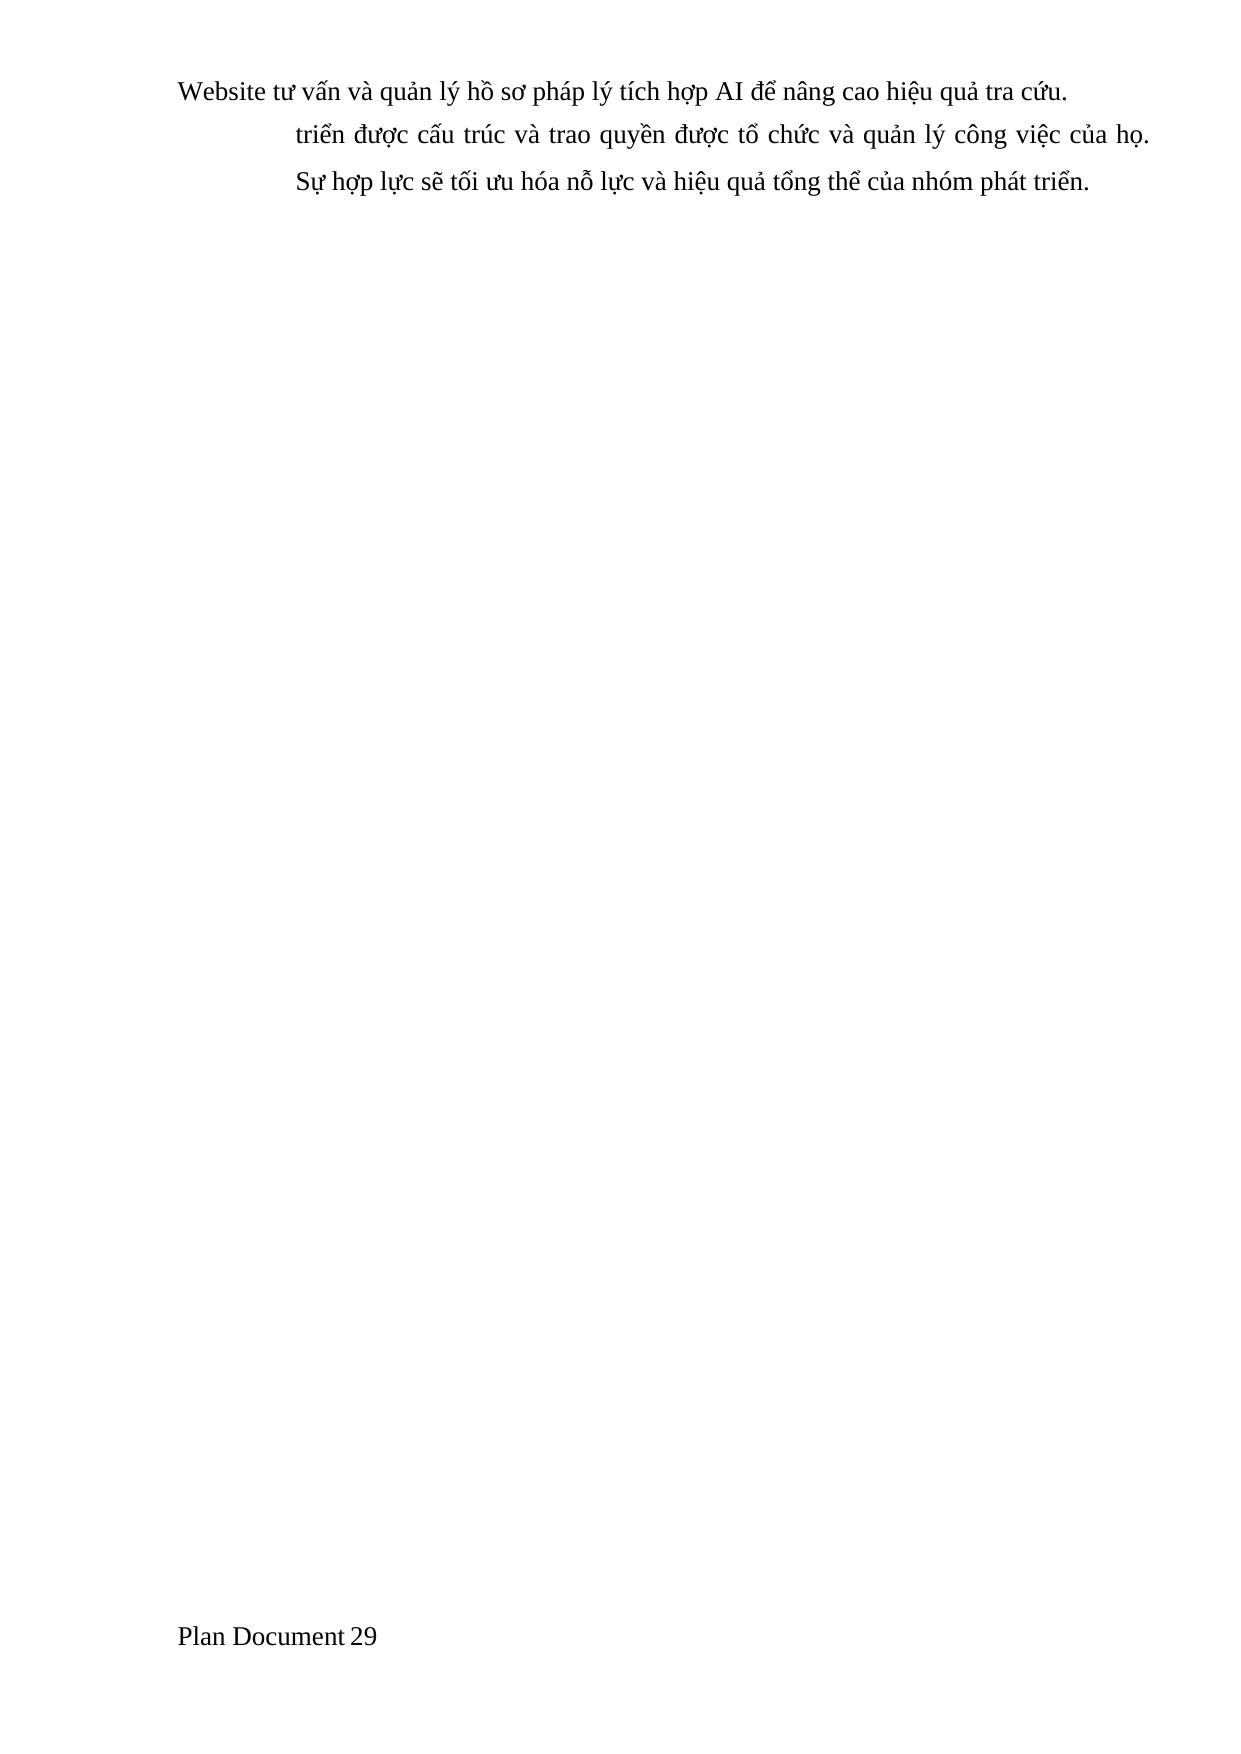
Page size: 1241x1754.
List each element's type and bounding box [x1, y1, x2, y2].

list [258, 118, 1152, 196]
